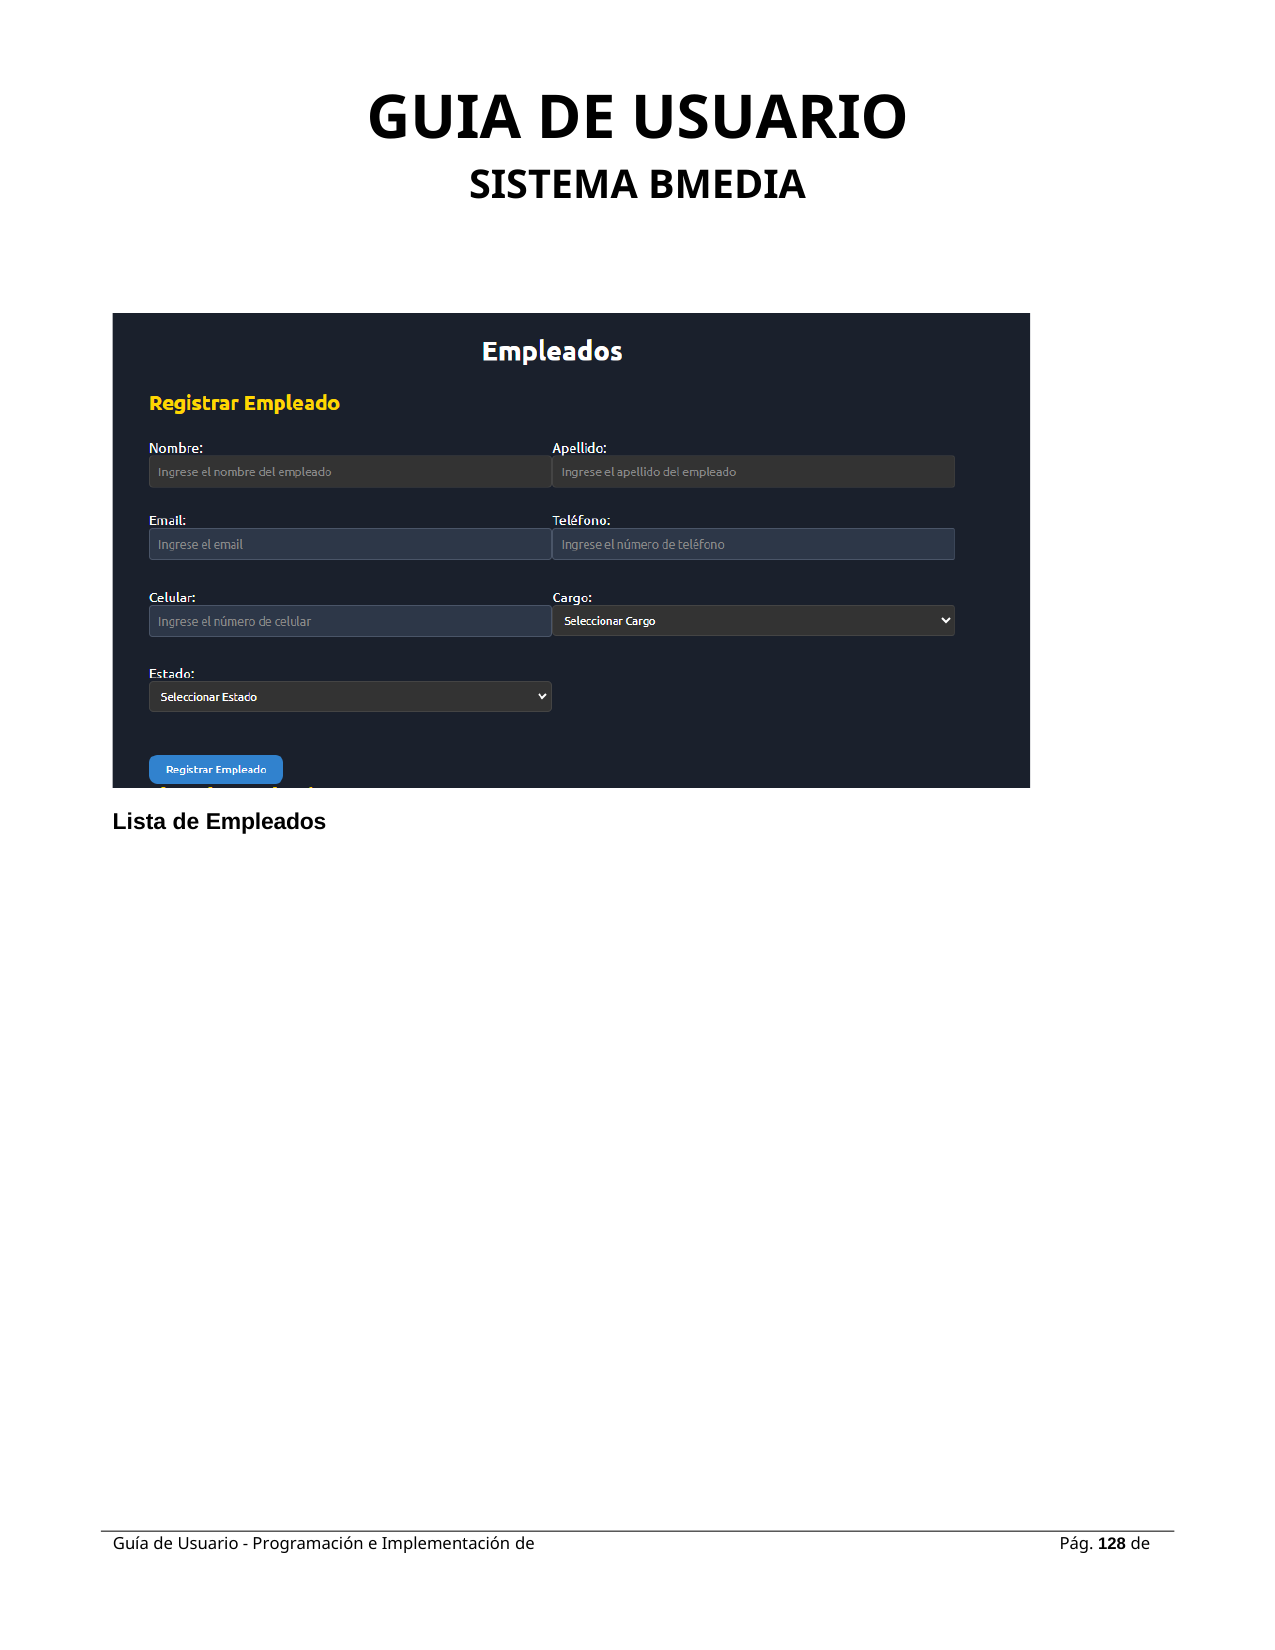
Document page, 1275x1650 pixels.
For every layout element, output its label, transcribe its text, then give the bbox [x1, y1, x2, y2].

text Lista de Empleados [112, 334, 1175, 834]
picture [112, 313, 1031, 334]
